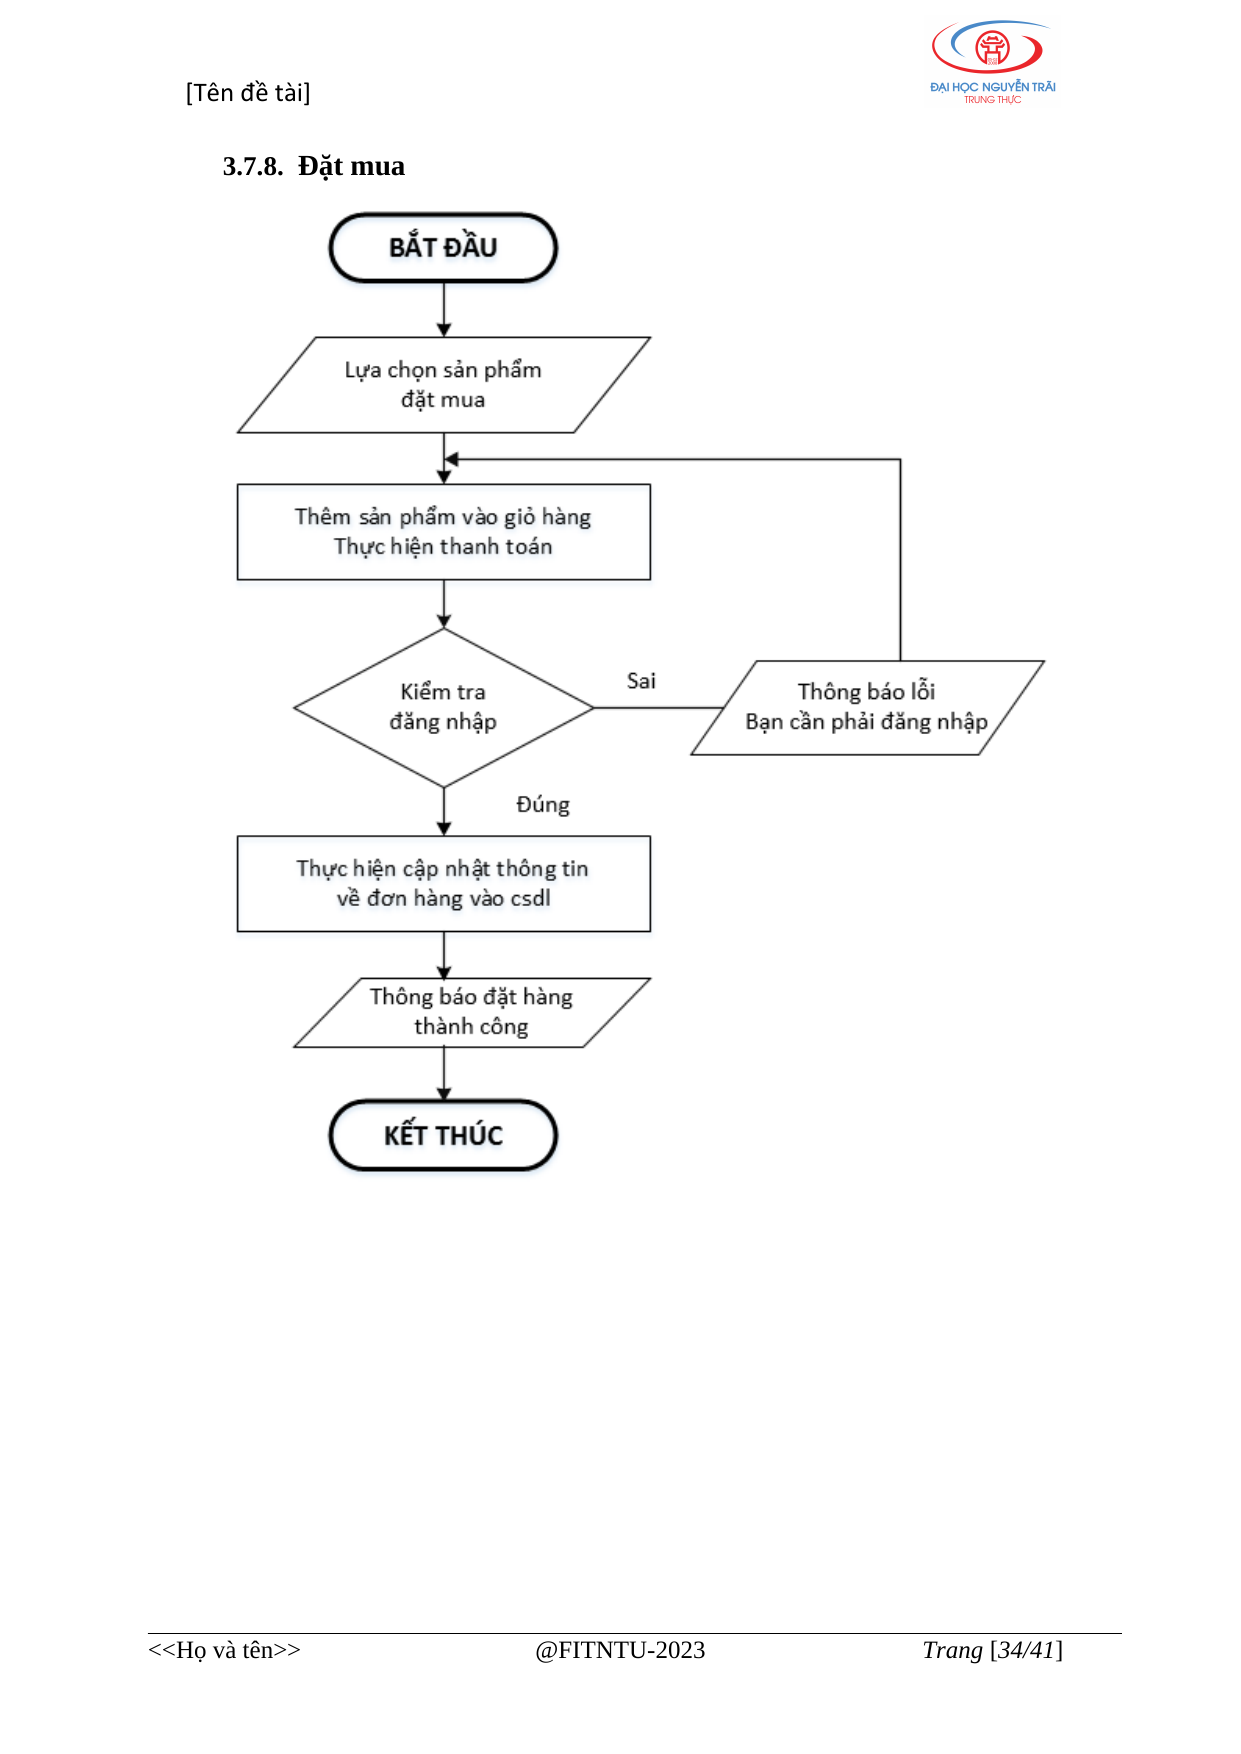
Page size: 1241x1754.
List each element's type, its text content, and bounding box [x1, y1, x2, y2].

subtitle Đặt mua [223, 148, 1122, 181]
picture [923, 15, 1062, 108]
picture [209, 193, 1061, 1189]
